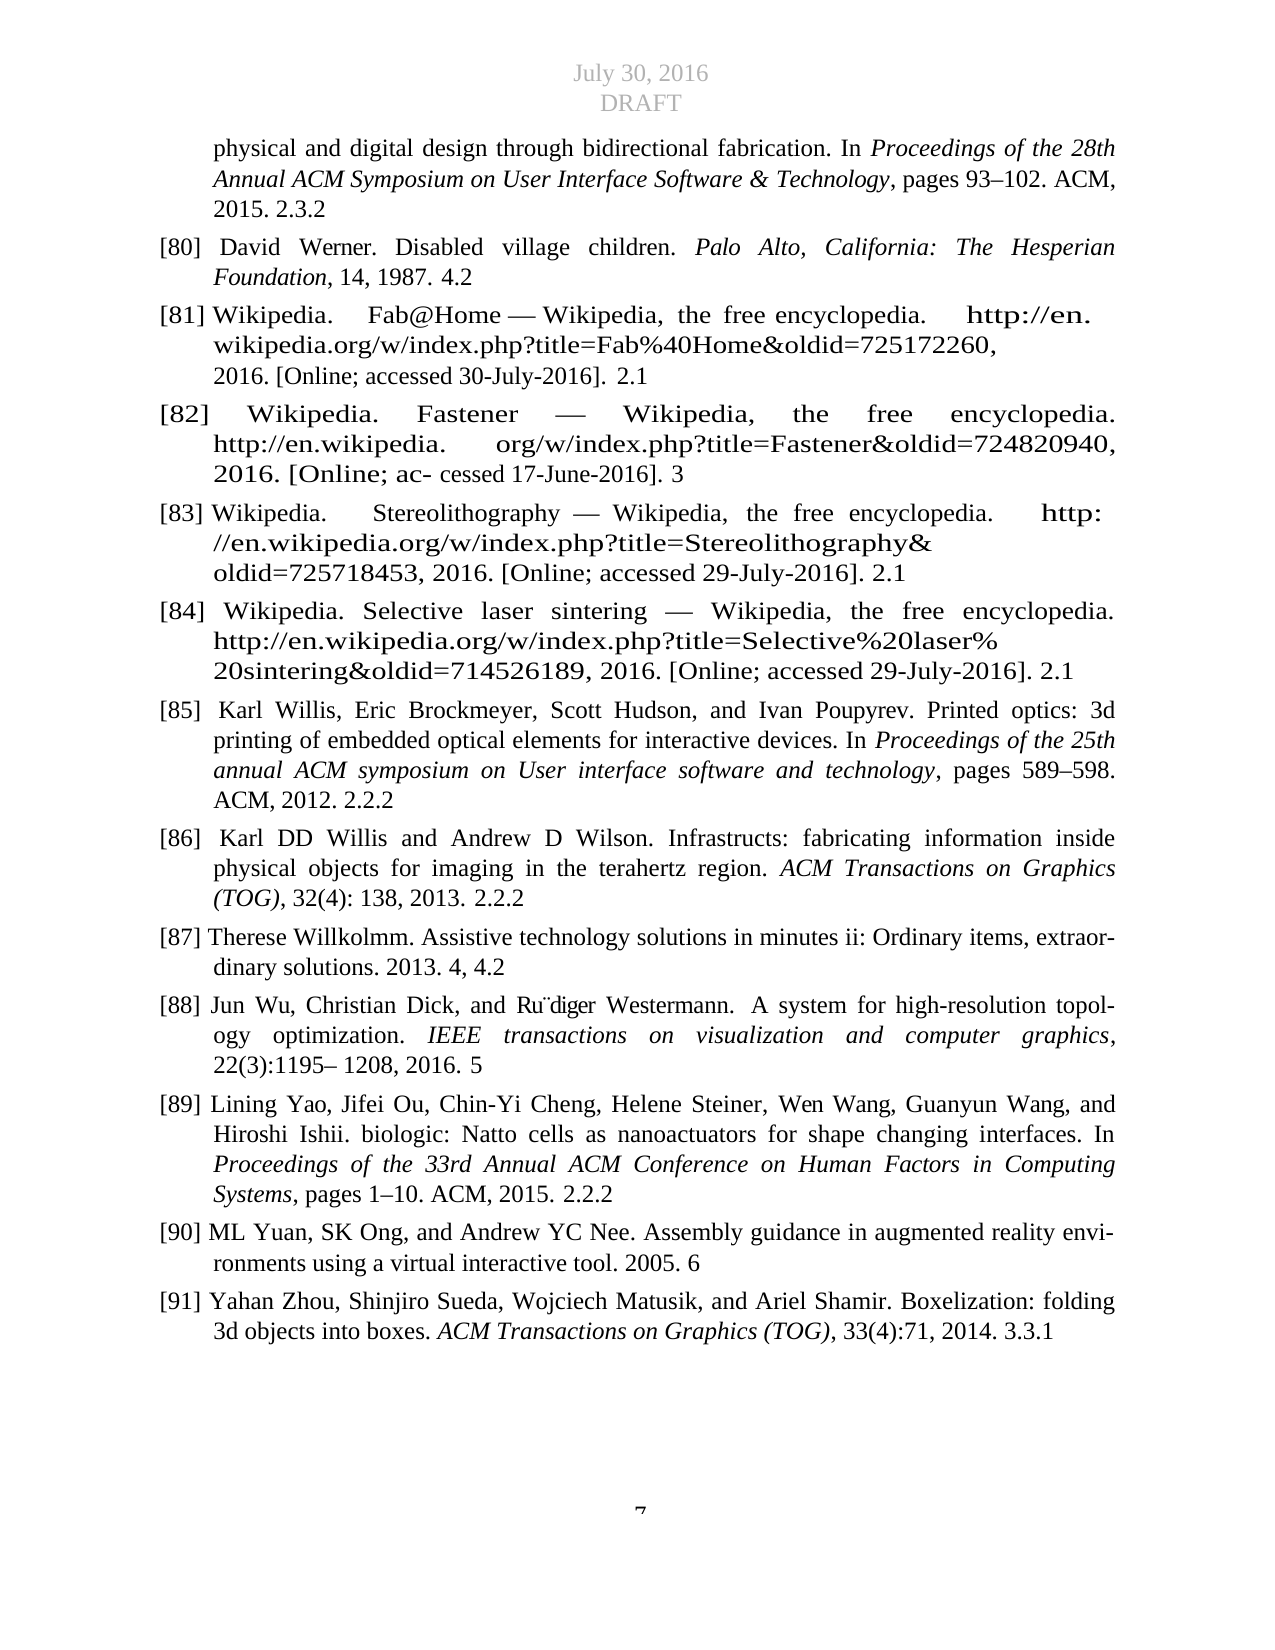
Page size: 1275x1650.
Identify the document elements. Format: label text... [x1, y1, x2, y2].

text [83] Wikipedia. Stereolithography — Wikipedia, the free encyclopedia. http: [159, 498, 1127, 526]
text [85] Karl Willis, Eric Brockmeyer, Scott Hudson, and Ivan Poupyrev. Printed optics: 3d printing of embedded optical elements for interactive devices. In Proceedings of the 25th annual ACM symposium on User interface software and technology, pages 589–598. ACM, 2012. 2.2.2 [159, 695, 1116, 814]
text [90] ML Yuan, SK Ong, and Andrew YC Nee. Assembly guidance in augmented reality envi- ronments using a virtual interactive tool. 2005. 6 [159, 1217, 1116, 1276]
text [87] Therese Willkolmm. Assistive technology solutions in minutes ii: Ordinary items, extraor- dinary solutions. 2013. 4, 4.2 [159, 922, 1116, 981]
text //en.wikipedia.org/w/index.php?title=Stereolithography& oldid=725718453, 2016. [Online; accessed 29-July-2016]. 2.1 [213, 528, 1127, 587]
text [88] Jun Wu, Christian Dick, and Ru¨diger Westermann. A system for high-resolution topol- ogy optimization. IEEE transactions on visualization and computer graphics, 22(3):1195– 1208, 2016. 5 [159, 990, 1116, 1079]
text [81] Wikipedia. Fab@Home — Wikipedia, the free encyclopedia. http://en. wikipedia.org/w/index.php?title=Fab%40Home&oldid=725172260, 2016. [Online; accessed 30-July-2016]. 2.1 [159, 301, 1116, 389]
text physical and digital design through bidirectional fabrication. In Proceedings of the 28th Annual ACM Symposium on User Interface Software & Technology, pages 93–102. ACM, 2015. 2.3.2 [213, 133, 1116, 222]
text July 30, 2016 DRAFT [540, 58, 742, 117]
text [89] Lining Yao, Jifei Ou, Chin-Yi Cheng, Helene Steiner, Wen Wang, Guanyun Wang, and Hiroshi Ishii. biologic: Natto cells as nanoactuators for shape changing interfaces. In Proceedings of the 33rd Annual ACM Conference on Human Factors in Computing Systems, pages 1–10. ACM, 2015. 2.2.2 [159, 1089, 1116, 1208]
text [80] David Werner. Disabled village children. Palo Alto, California: The Hesperian Foundation, 14, 1987. 4.2 [159, 232, 1116, 291]
text [91] Yahan Zhou, Shinjiro Sueda, Wojciech Matusik, and Ariel Shamir. Boxelization: folding 3d objects into boxes. ACM Transactions on Graphics (TOG), 33(4):71, 2014. 3.3.1 [159, 1286, 1116, 1345]
text [84] Wikipedia. Selective laser sintering — Wikipedia, the free encyclopedia. http://en.wikipedia.org/w/index.php?title=Selective%20laser% 20sintering&oldid=714526189, 2016. [Online; accessed 29-July-2016]. 2.1 [159, 596, 1116, 685]
text [86] Karl DD Willis and Andrew D Wilson. Infrastructs: fabricating information inside physical objects for imaging in the terahertz region. ACM Transactions on Graphics (TOG), 32(4): 138, 2013. 2.2.2 [159, 823, 1116, 912]
text [82] Wikipedia. Fastener — Wikipedia, the free encyclopedia. http://en.wikipedia. org/w/index.php?title=Fastener&oldid=724820940, 2016. [Online; ac- cessed 17-June-2016]. 3 [159, 399, 1116, 488]
